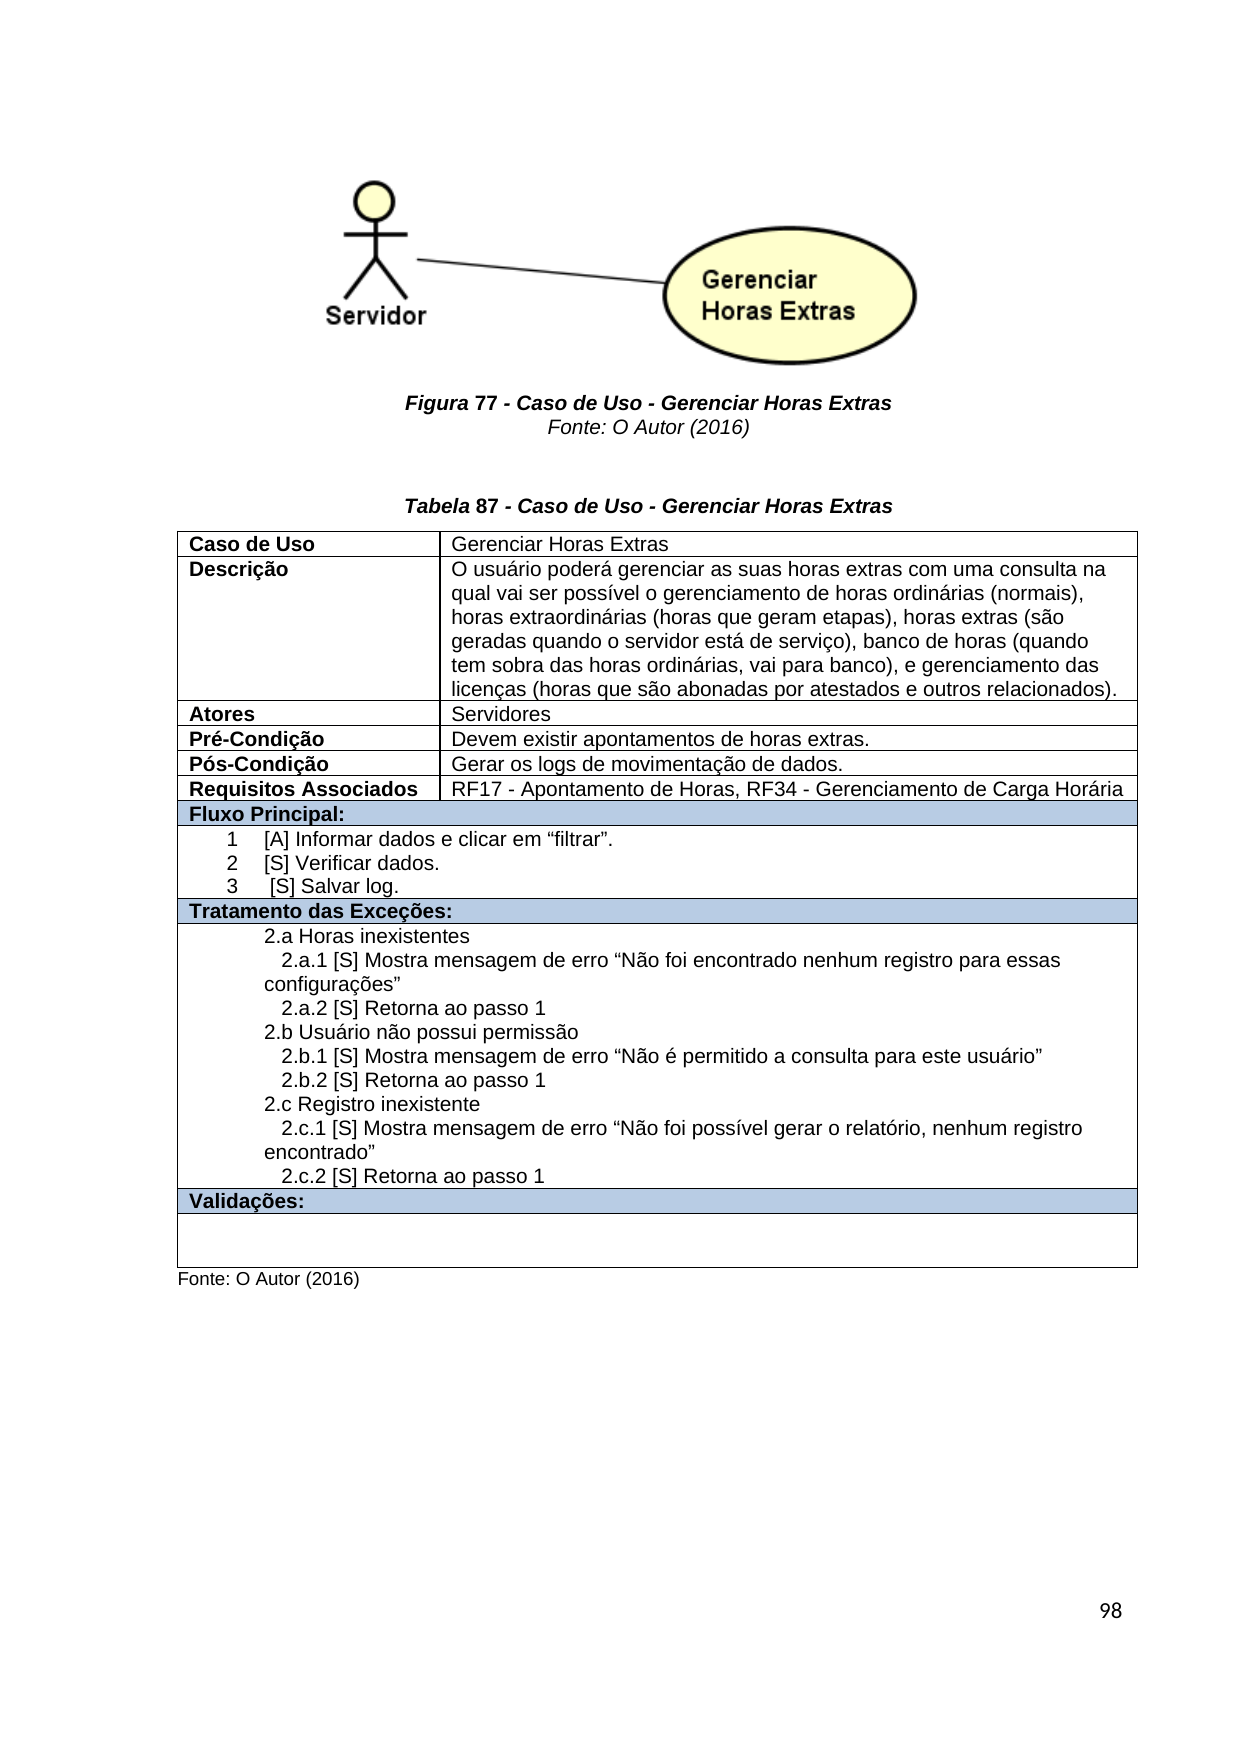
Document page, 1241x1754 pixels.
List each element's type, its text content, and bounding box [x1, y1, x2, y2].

text Fonte: O Autor (2016) [177, 1268, 1157, 1289]
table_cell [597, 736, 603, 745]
picture [324, 177, 922, 366]
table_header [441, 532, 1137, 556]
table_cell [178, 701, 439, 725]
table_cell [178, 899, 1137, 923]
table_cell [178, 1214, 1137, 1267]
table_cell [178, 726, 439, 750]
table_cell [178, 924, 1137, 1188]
text Tabela 87 - Caso de Uso - Gerenciar Horas Extras [177, 494, 1122, 518]
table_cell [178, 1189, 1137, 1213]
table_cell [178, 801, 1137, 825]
text Figura 77 - Caso de Uso - Gerenciar Horas Extras [177, 391, 1122, 414]
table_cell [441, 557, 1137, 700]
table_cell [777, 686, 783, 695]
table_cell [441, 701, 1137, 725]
text Fonte: O Autor (2016) [177, 414, 1122, 438]
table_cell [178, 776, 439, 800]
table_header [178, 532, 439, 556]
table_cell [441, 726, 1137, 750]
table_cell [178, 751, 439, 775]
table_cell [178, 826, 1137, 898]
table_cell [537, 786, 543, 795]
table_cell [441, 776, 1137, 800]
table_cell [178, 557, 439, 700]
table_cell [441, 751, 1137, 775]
